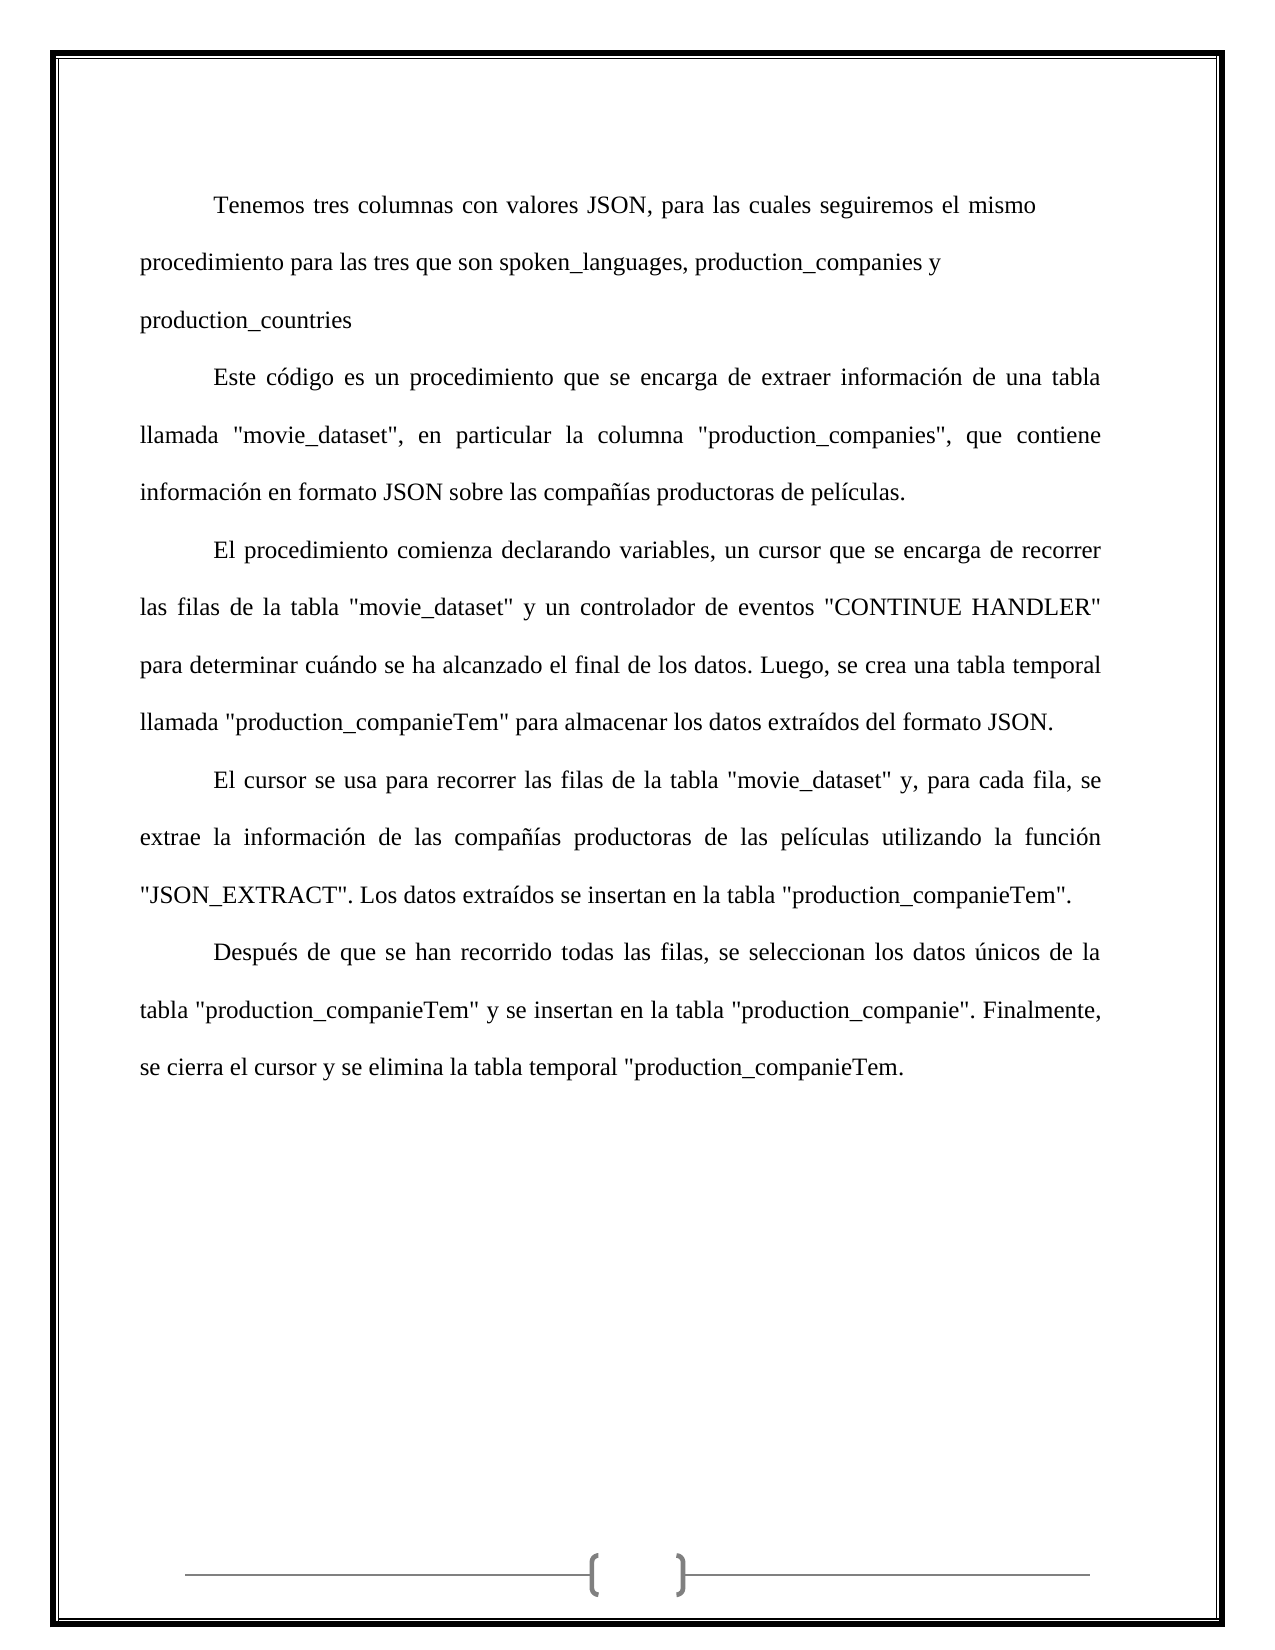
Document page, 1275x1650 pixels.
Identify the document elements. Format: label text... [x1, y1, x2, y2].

text Después de que se han recorrido todas las filas, se seleccionan los datos únicos de la tabla "production_companieTem" y se insertan en la tabla "production_companie". Finalmente, se cierra el cursor y se elimina la tabla temporal "production_companieTem. [139, 937, 1102, 1081]
text El cursor se usa para recorrer las filas de la tabla "movie_dataset" y, para cada fila, se extrae la información de las compañías productoras de las películas utilizando la función "JSON_EXTRACT". Los datos extraídos se insertan en la tabla "production_companieTem". [139, 765, 1102, 909]
text El procedimiento comienza declarando variables, un cursor que se encarga de recorrer las filas de la tabla "movie_dataset" y un controlador de eventos "CONTINUE HANDLER" para determinar cuándo se ha alcanzado el final de los datos. Luego, se crea una tabla temporal llamada "production_companieTem" para almacenar los datos extraídos del formato JSON. [139, 535, 1102, 736]
text Tenemos tres columnas con valores JSON, para las cuales seguiremos el mismo procedimiento para las tres que son spoken_languages, production_companies y production_countries [139, 190, 1102, 334]
text Este código es un procedimiento que se encarga de extraer información de una tabla llamada "movie_dataset", en particular la columna "production_companies", que contiene información en formato JSON sobre las compañías productoras de películas. [139, 362, 1102, 506]
